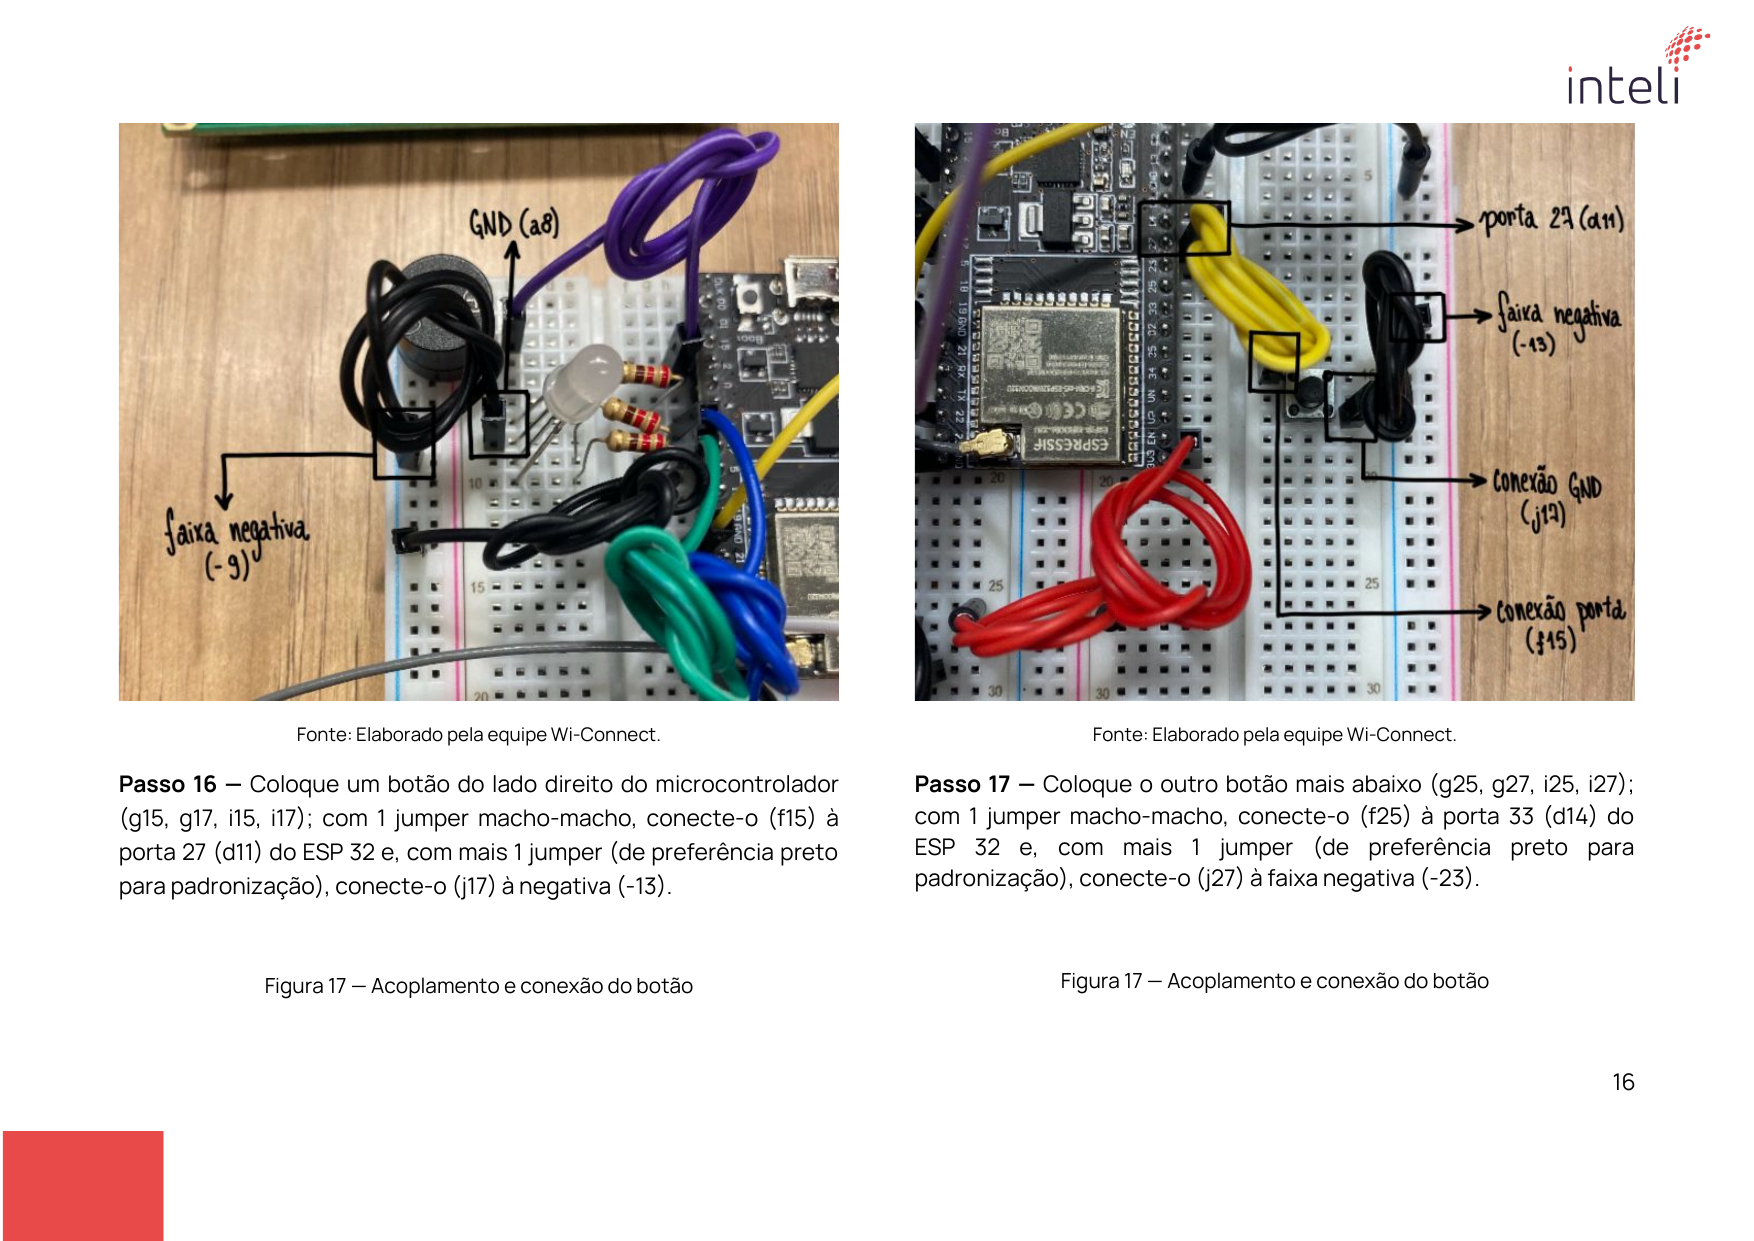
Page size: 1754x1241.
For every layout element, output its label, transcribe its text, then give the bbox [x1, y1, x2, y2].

text Fonte: Elaborado pela equipe Wi-Connect. [118, 722, 839, 747]
picture [2, 1131, 164, 1241]
text Fonte: Elaborado pela equipe Wi-Connect. [914, 722, 1636, 747]
picture [118, 123, 839, 701]
picture [1568, 26, 1711, 104]
picture [914, 123, 1635, 701]
text Passo 17 — Coloque o outro botão mais abaixo (g25, g27, i25, i27); com 1 jumper macho-macho, conecte-o (f25) à porta 33 (d14) do ESP 32 e, com mais 1 jumper (de preferência preto para padronização), conecte-o (j27) à faixa negativa (-23). [914, 768, 1636, 894]
text Passo 16 — Coloque um botão do lado direito do microcontrolador (g15, g17, i15, i17); com 1 jumper macho-macho, conecte-o (f15) à porta 27 (d11) do ESP 32 e, com mais 1 jumper (de preferência preto para padronização), conecte-o (j17) à negativa (-13). [118, 768, 839, 901]
text Figura 17 — Acoplamento e conexão do botão [118, 971, 839, 999]
text Figura 17 — Acoplamento e conexão do botão [914, 967, 1636, 995]
